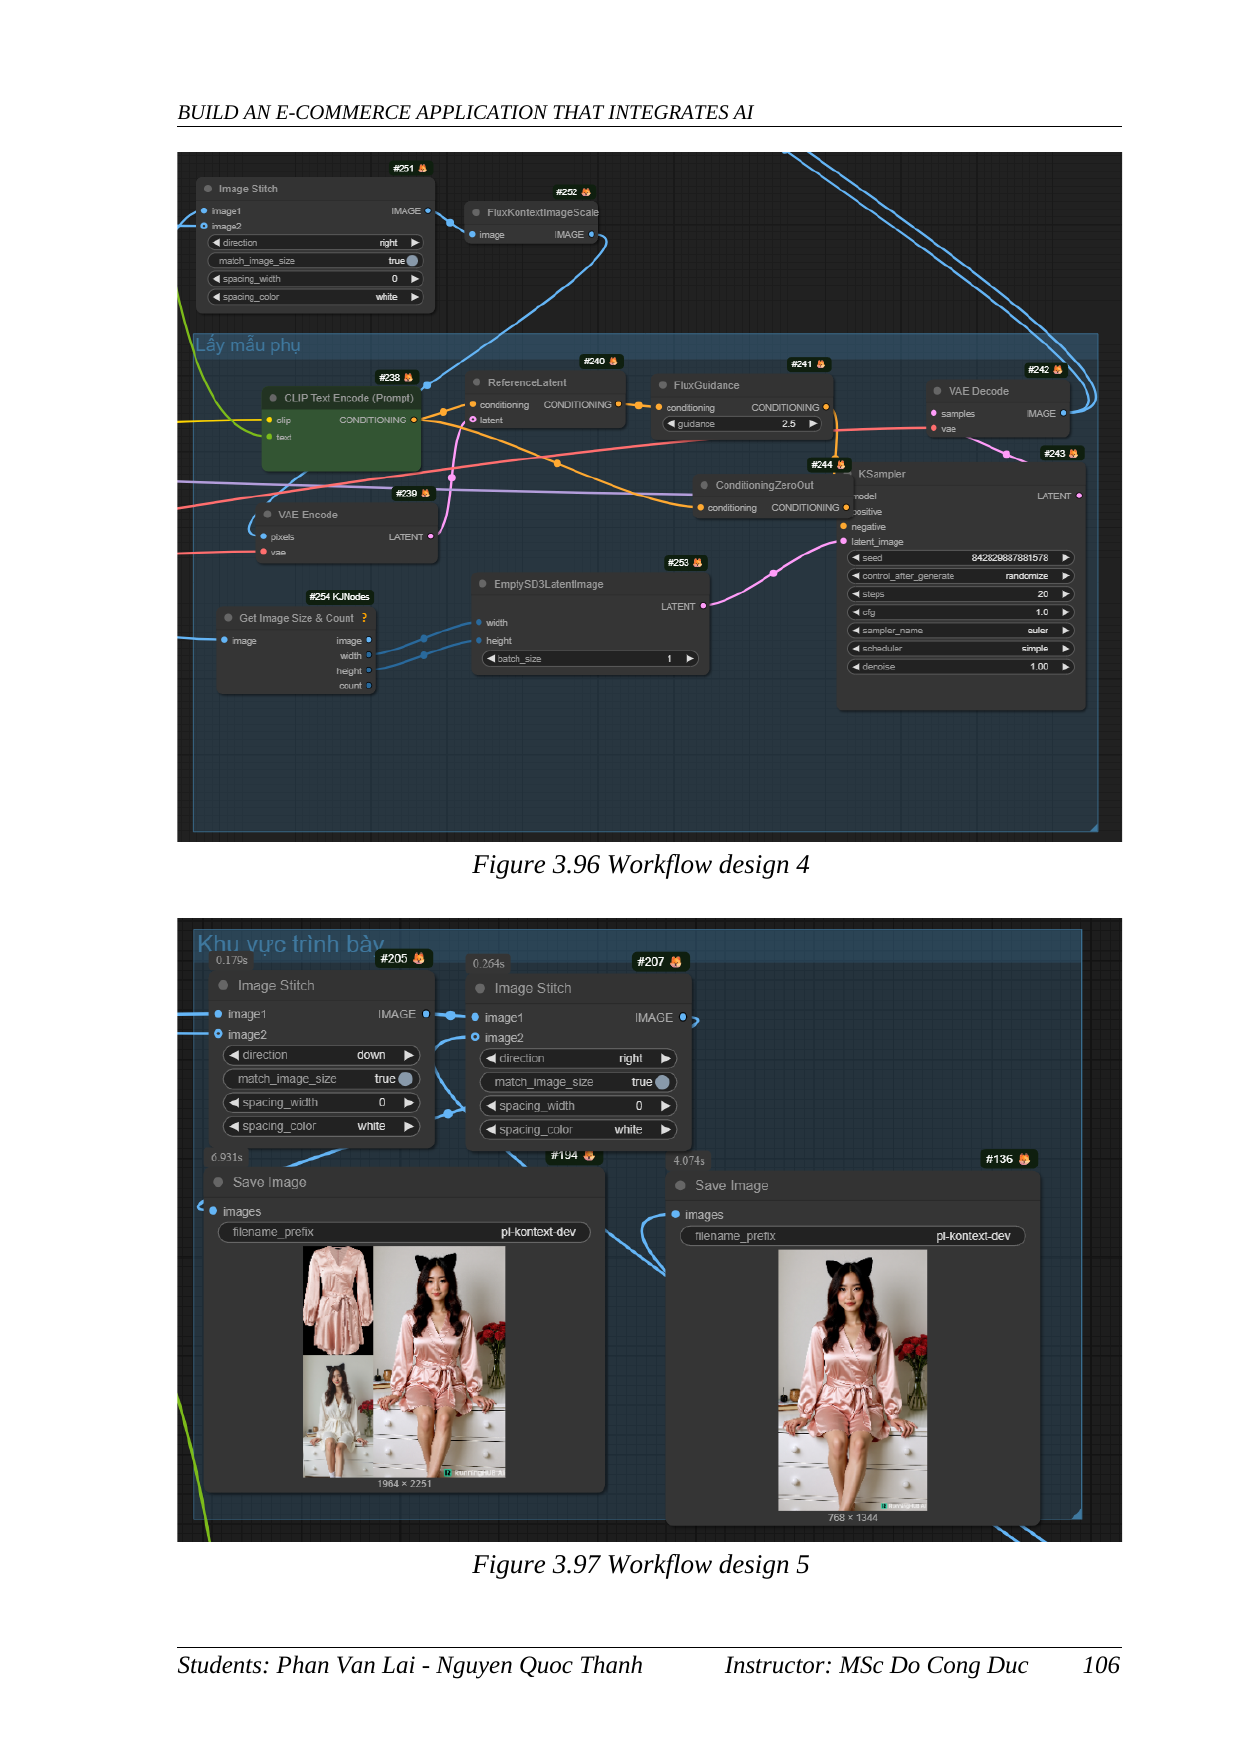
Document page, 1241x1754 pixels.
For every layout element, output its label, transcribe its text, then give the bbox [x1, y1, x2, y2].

picture [177, 152, 1123, 842]
picture [177, 918, 1123, 1542]
